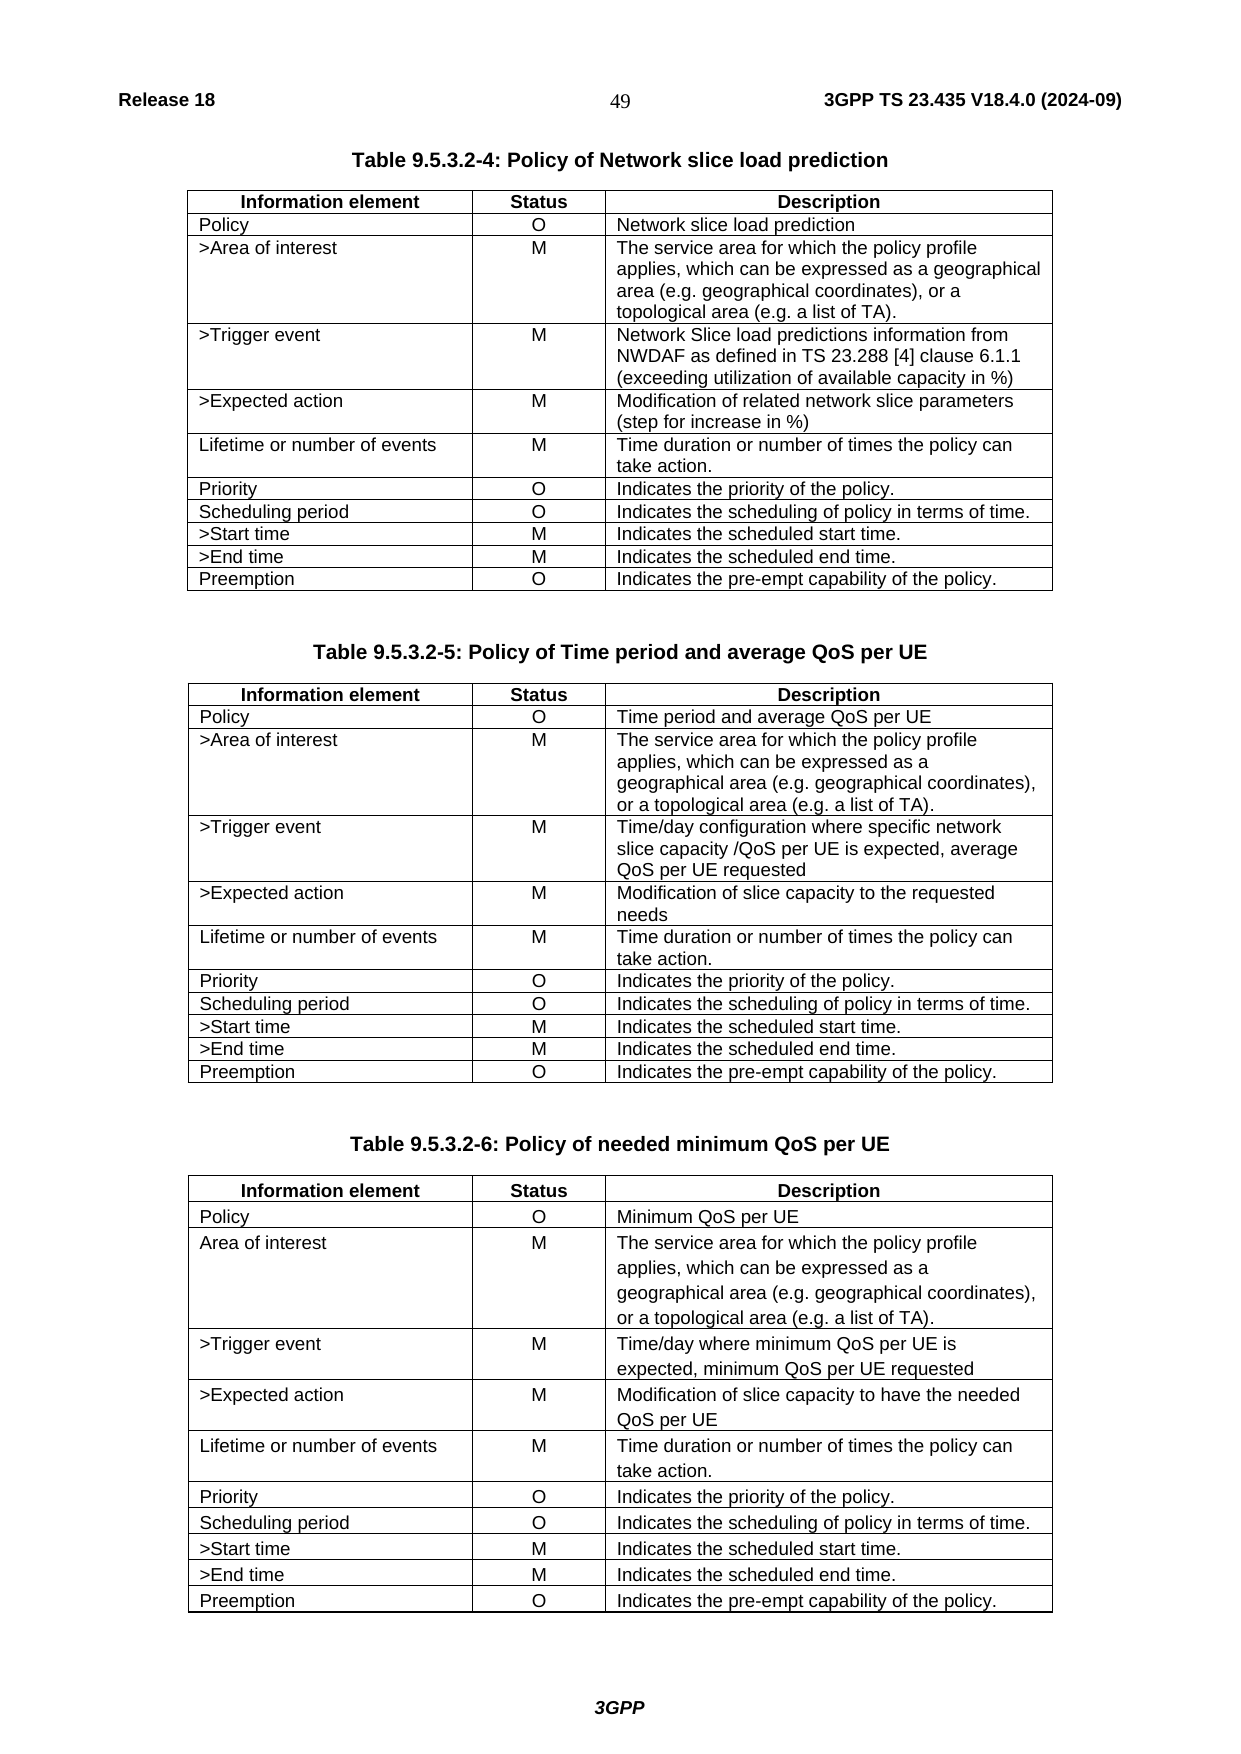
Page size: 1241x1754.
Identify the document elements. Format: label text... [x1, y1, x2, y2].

table_cell Modification of related network slice parameters (step for increase in %) [606, 390, 1052, 433]
table_cell M [473, 729, 605, 815]
table_cell M [473, 236, 605, 323]
table_cell Indicates the scheduled start time. [606, 523, 1052, 544]
table_cell Area of interest [189, 1228, 472, 1328]
table_cell Indicates the scheduled end time. [606, 1038, 1052, 1059]
table_cell Modification of slice capacity to have the needed QoS per UE [606, 1380, 1052, 1430]
table_cell M [473, 1380, 605, 1430]
table_cell Indicates the scheduled end time. [606, 1560, 1052, 1585]
table_cell O [473, 1508, 605, 1533]
table_cell M [473, 1534, 605, 1559]
table_cell >Expected action [189, 882, 472, 925]
table_cell O [473, 1482, 605, 1507]
table_cell >Start time [188, 523, 472, 544]
table_header Status [473, 1176, 605, 1201]
table_cell M [473, 1228, 605, 1328]
table_cell Indicates the scheduled end time. [606, 546, 1052, 567]
table_header Information element [189, 1176, 472, 1201]
table_cell >Expected action [189, 1380, 472, 1430]
table_cell >End time [189, 1560, 472, 1585]
table_cell >Area of interest [189, 729, 472, 815]
table_cell Indicates the pre-empt capability of the policy. [606, 1061, 1052, 1082]
table_cell Time duration or number of times the policy can take action. [606, 926, 1052, 969]
table_header Status [473, 191, 605, 213]
table_cell M [473, 1015, 605, 1037]
table_cell O [473, 568, 605, 590]
table_cell M [473, 1560, 605, 1585]
table_cell O [473, 214, 605, 235]
table_cell Preemption [188, 568, 472, 590]
table_cell O [473, 1061, 605, 1082]
text Table 9.5.3.2-6: Policy of needed minimum QoS per UE [118, 1132, 1122, 1156]
table_header Status [473, 684, 605, 705]
table_cell >Trigger event [188, 324, 472, 388]
table_header Description [606, 1176, 1052, 1201]
table_cell Lifetime or number of events [188, 434, 472, 477]
table_cell Time duration or number of times the policy can take action. [606, 434, 1052, 477]
table_cell Policy [189, 1202, 472, 1227]
table_cell O [473, 970, 605, 992]
table_cell >End time [189, 1038, 472, 1059]
table_cell Preemption [189, 1061, 472, 1082]
table_cell M [473, 1329, 605, 1379]
table_cell Indicates the priority of the policy. [606, 1482, 1052, 1507]
text Table 9.5.3.2-5: Policy of Time period and average QoS per UE [118, 640, 1122, 664]
table_cell Scheduling period [189, 1508, 472, 1533]
table_cell M [473, 390, 605, 433]
table_cell >Start time [189, 1534, 472, 1559]
table_cell Network Slice load predictions information from NWDAF as defined in TS 23.288 [4] clause 6.1.1 (exceeding utilization of available capacity in %) [606, 324, 1052, 388]
table_cell Minimum QoS per UE [606, 1202, 1052, 1227]
table_header Information element [189, 684, 472, 705]
table_cell Indicates the scheduled start time. [606, 1534, 1052, 1559]
table_cell Time/day where minimum QoS per UE is expected, minimum QoS per UE requested [606, 1329, 1052, 1379]
table_cell Indicates the scheduling of policy in terms of time. [606, 993, 1052, 1014]
table_cell O [473, 500, 605, 522]
table_cell M [473, 816, 605, 881]
table_cell Indicates the priority of the policy. [606, 970, 1052, 992]
table_cell Time duration or number of times the policy can take action. [606, 1431, 1052, 1481]
table_cell >Area of interest [188, 236, 472, 323]
table_cell Indicates the pre-empt capability of the policy. [606, 568, 1052, 590]
text Table 9.5.3.2-4: Policy of Network slice load prediction [118, 147, 1122, 171]
table_cell Indicates the scheduled start time. [606, 1015, 1052, 1037]
table_header Information element [188, 191, 472, 213]
table_cell Indicates the pre-empt capability of the policy. [606, 1586, 1052, 1611]
table_cell M [473, 434, 605, 477]
table_cell Priority [188, 478, 472, 499]
table_cell Network slice load prediction [606, 214, 1052, 235]
table_cell >Trigger event [189, 1329, 472, 1379]
table_cell Policy [189, 706, 472, 728]
table_header Description [606, 684, 1052, 705]
table_cell Indicates the scheduling of policy in terms of time. [606, 1508, 1052, 1533]
table_cell Priority [189, 1482, 472, 1507]
table_cell Lifetime or number of events [189, 1431, 472, 1481]
table_cell O [473, 1202, 605, 1227]
table_cell M [473, 546, 605, 567]
table_cell Indicates the scheduling of policy in terms of time. [606, 500, 1052, 522]
table_cell M [473, 523, 605, 544]
table_cell M [473, 1431, 605, 1481]
table_cell O [473, 706, 605, 728]
table_cell O [473, 1586, 605, 1611]
table_cell O [473, 993, 605, 1014]
table_cell Time period and average QoS per UE [606, 706, 1052, 728]
table_cell Indicates the priority of the policy. [606, 478, 1052, 499]
table_cell >Expected action [188, 390, 472, 433]
table_cell >Trigger event [189, 816, 472, 881]
table_cell M [473, 1038, 605, 1059]
table_cell O [473, 478, 605, 499]
table_cell Preemption [189, 1586, 472, 1611]
table_cell >Start time [189, 1015, 472, 1037]
table_cell Time/day configuration where specific network slice capacity /QoS per UE is expected, average QoS per UE requested [606, 816, 1052, 881]
table_cell M [473, 882, 605, 925]
table_cell Scheduling period [188, 500, 472, 522]
table_cell >End time [188, 546, 472, 567]
table_cell M [473, 926, 605, 969]
table_header Description [606, 191, 1052, 213]
table_cell Priority [189, 970, 472, 992]
table_cell Lifetime or number of events [189, 926, 472, 969]
table_cell M [473, 324, 605, 388]
table_cell Policy [188, 214, 472, 235]
table_cell Modification of slice capacity to the requested needs [606, 882, 1052, 925]
table_cell Scheduling period [189, 993, 472, 1014]
